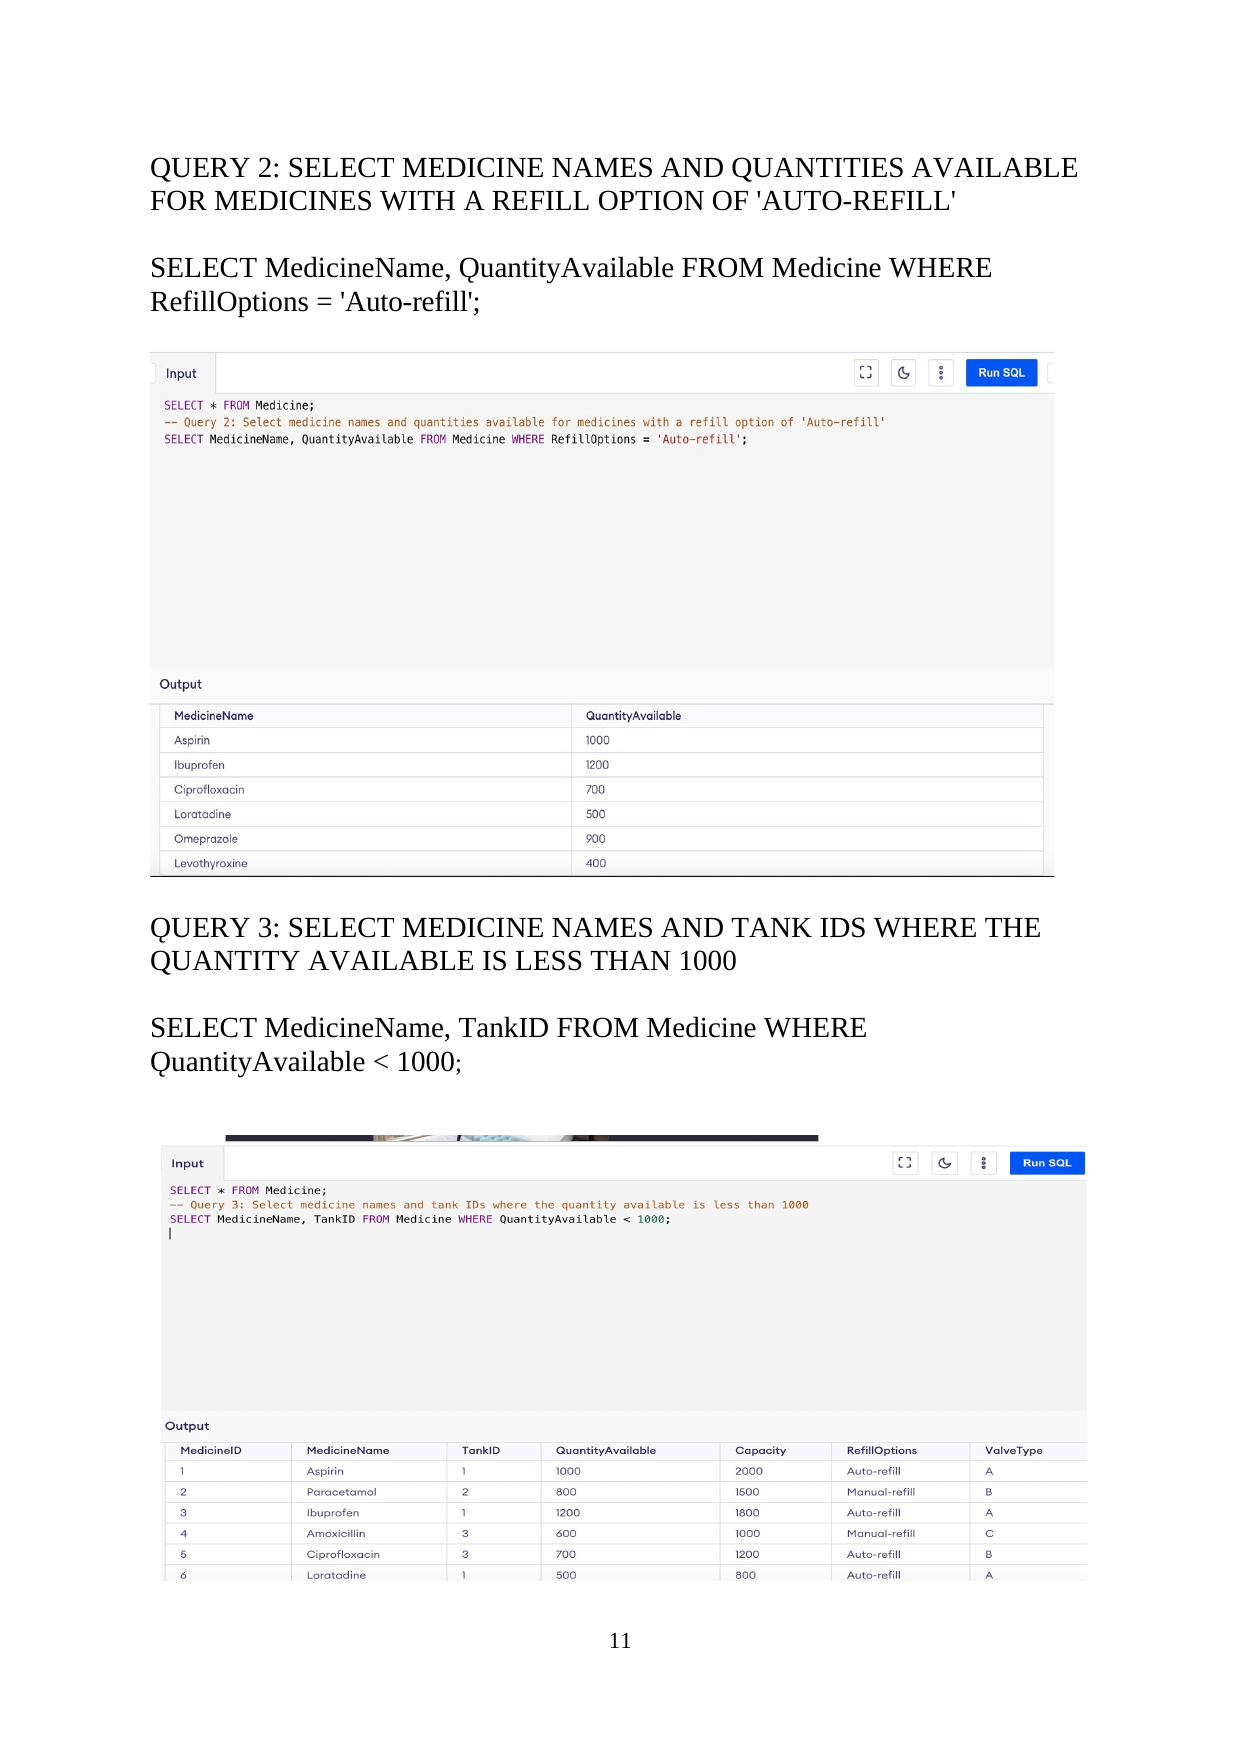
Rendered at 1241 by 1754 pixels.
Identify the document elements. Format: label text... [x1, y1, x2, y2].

picture [161, 1135, 1088, 1581]
text ǪUERY 3: SELECT MEDICINE NAMES AND TANK IDS WHERE THE QUANTITY AVAILABLE IS LESS THAN 1000 [150, 910, 1090, 977]
text QUERY 2: SELECT MEDICINE NAMES AND QUANTITIES AVAILABLE FOR MEDICINES WITH A REFILL OPTION OF 'AUTO-REFILL' [150, 150, 1090, 217]
picture [150, 351, 1055, 877]
text SELECT MedicineName, TankID FROM Medicine WHERE ǪuantityAvailable < 1000; [150, 1010, 1090, 1077]
text SELECT MedicineName, ǪuantityAvailable FROM Medicine WHERE RefillOptions = 'Auto-refill'; [150, 251, 1020, 318]
